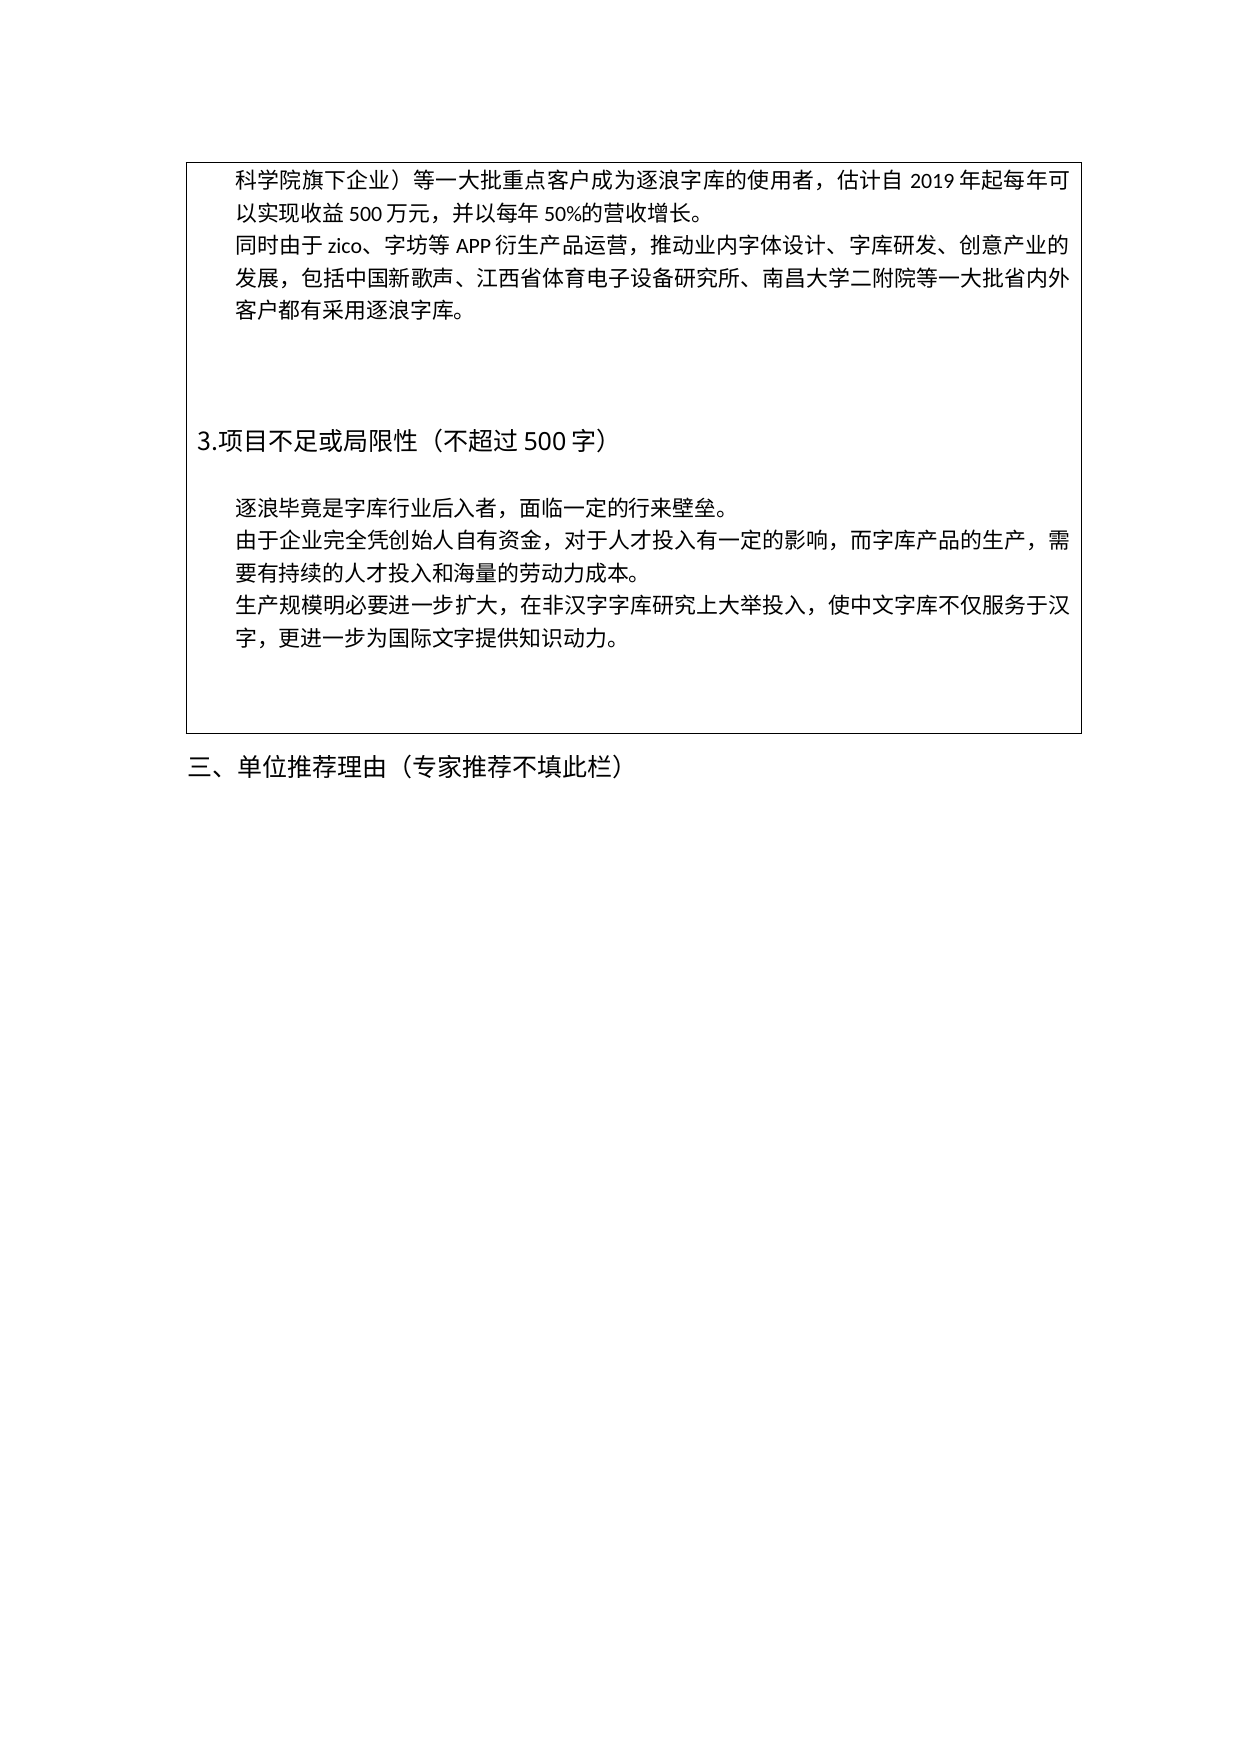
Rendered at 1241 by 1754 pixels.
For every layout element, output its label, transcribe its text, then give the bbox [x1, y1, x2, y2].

text 三、单位推荐理由（专家推荐不填此栏） [187, 734, 1053, 798]
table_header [187, 163, 1081, 732]
